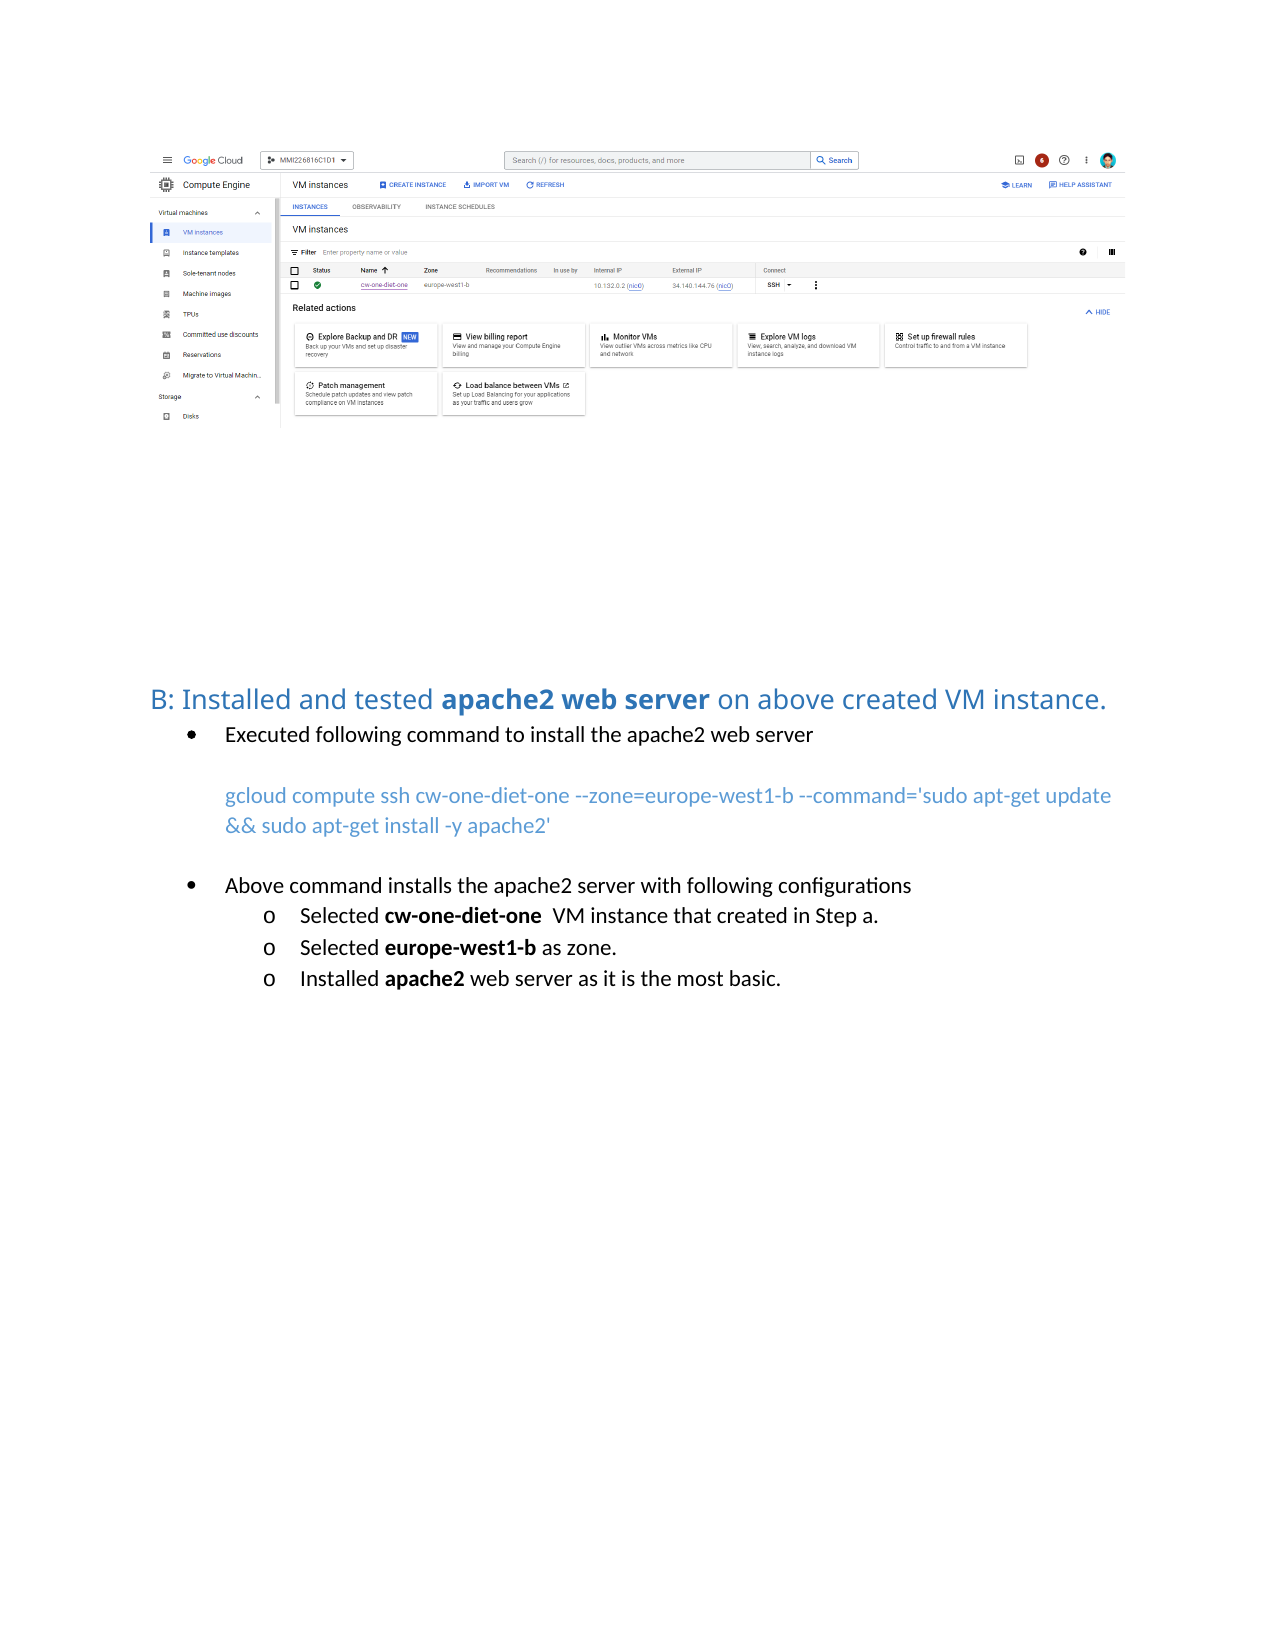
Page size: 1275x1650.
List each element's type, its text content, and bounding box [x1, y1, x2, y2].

list gcloud compute ssh cw-one-diet-one --zone=europe-west1-b --command='sudo apt-get update && sudo apt-get install -y apache2' [225, 781, 1125, 839]
list Selected cw-one-diet-one VM instance that created in Step a. [262, 902, 1125, 931]
subtitle B: Installed and tested apache2 web server on above created VM instance. [150, 681, 1125, 717]
picture [150, 150, 1125, 428]
list Executed following command to install the apache2 web server [187, 720, 1125, 748]
list Installed apache2 web server as it is the most basic. [262, 964, 1125, 994]
list Selected europe-west1-b as zone. [262, 933, 1125, 962]
list Above command installs the apache2 server with following configurations [187, 871, 1125, 899]
